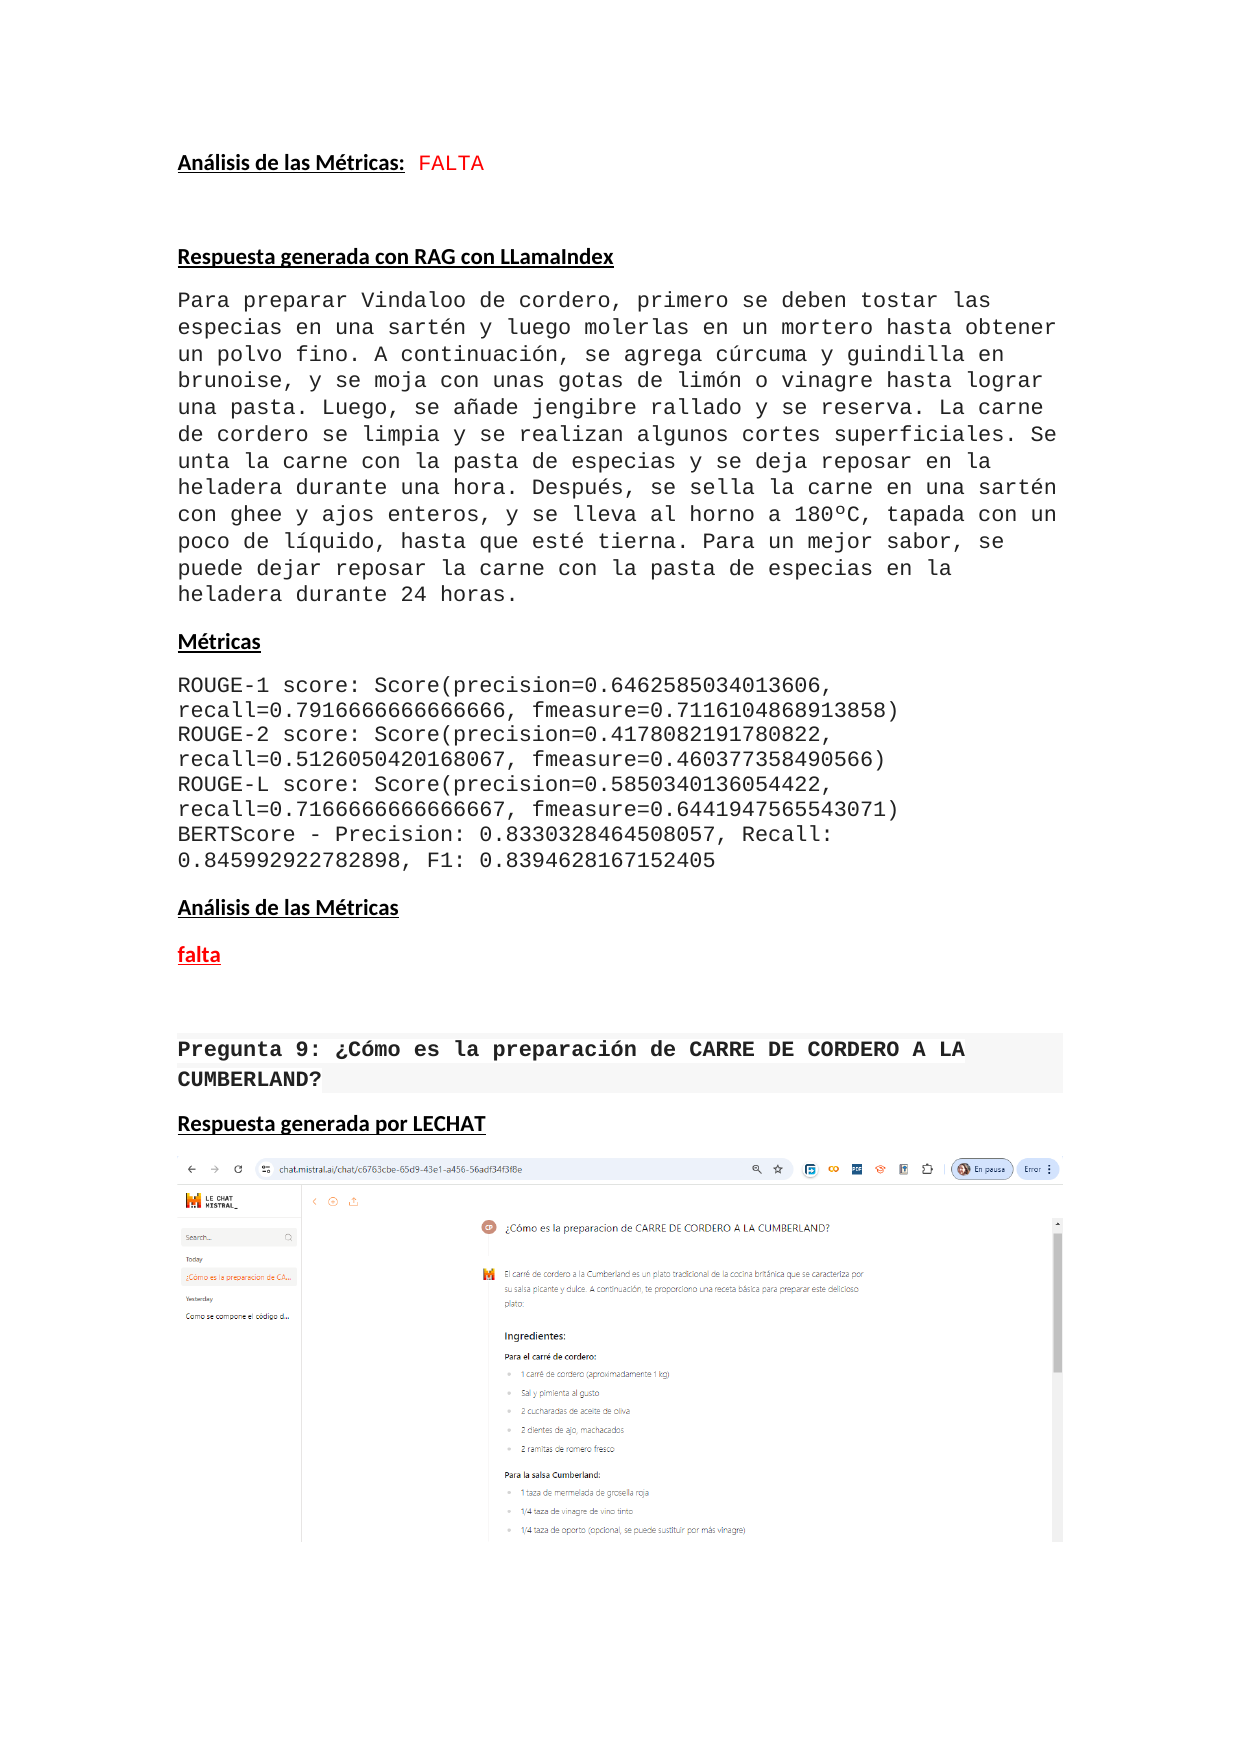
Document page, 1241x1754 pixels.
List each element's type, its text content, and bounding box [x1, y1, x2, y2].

text ROUGE-L score: Score(precision=0.5850340136054422, recall=0.7166666666666667, fmeasure=0.6441947565543071) [833, 773, 1063, 823]
text falta [177, 940, 1063, 968]
text BERTScore - Precision: 0.8330328464508057, Recall: 0.845992922782898, F1: 0.8394628167152405 [177, 823, 1063, 874]
text ROUGE-1 score: Score(precision=0.6462585034013606, recall=0.7916666666666666, fmeasure=0.7116104868913858) [833, 674, 1063, 723]
text Análisis de las Métricas: FALTA [177, 148, 1063, 176]
text Pregunta 9: ¿Cómo es la preparación de CARRE DE CORDERO A LA CUMBERLAND? [177, 1033, 1063, 1093]
text Análisis de las Métricas [177, 893, 1063, 921]
text Respuesta generada por LECHAT [177, 1109, 1063, 1138]
picture [177, 1156, 1063, 1542]
text Respuesta generada con RAG con LLamaIndex [177, 242, 1063, 270]
text Para preparar Vindaloo de cordero, primero se deben tostar las especias en una sartén y luego molerlas en un mortero hasta obtener un polvo fino. A continuación, se agrega cúrcuma y guindilla en brunoise, y se moja con unas gotas de limón o vinagre hasta lograr una pasta. Luego, se añade jengibre rallado y se reserva. La carne de cordero se limpia y se realizan algunos cortes superficiales. Se unta la carne con la pasta de especias y se deja reposar en la heladera durante una hora. Después, se sella la carne en una sartén con ghee y ajos enteros, y se lleva al horno a 180ºC, tapada con un poco de líquido, hasta que esté tierna. Para un mejor sabor, se puede dejar reposar la carne con la pasta de especias en la heladera durante 24 horas. [177, 289, 1063, 608]
text ROUGE-2 score: Score(precision=0.4178082191780822, recall=0.5126050420168067, fmeasure=0.460377358490566) [177, 723, 1063, 773]
text Métricas [177, 627, 1063, 655]
